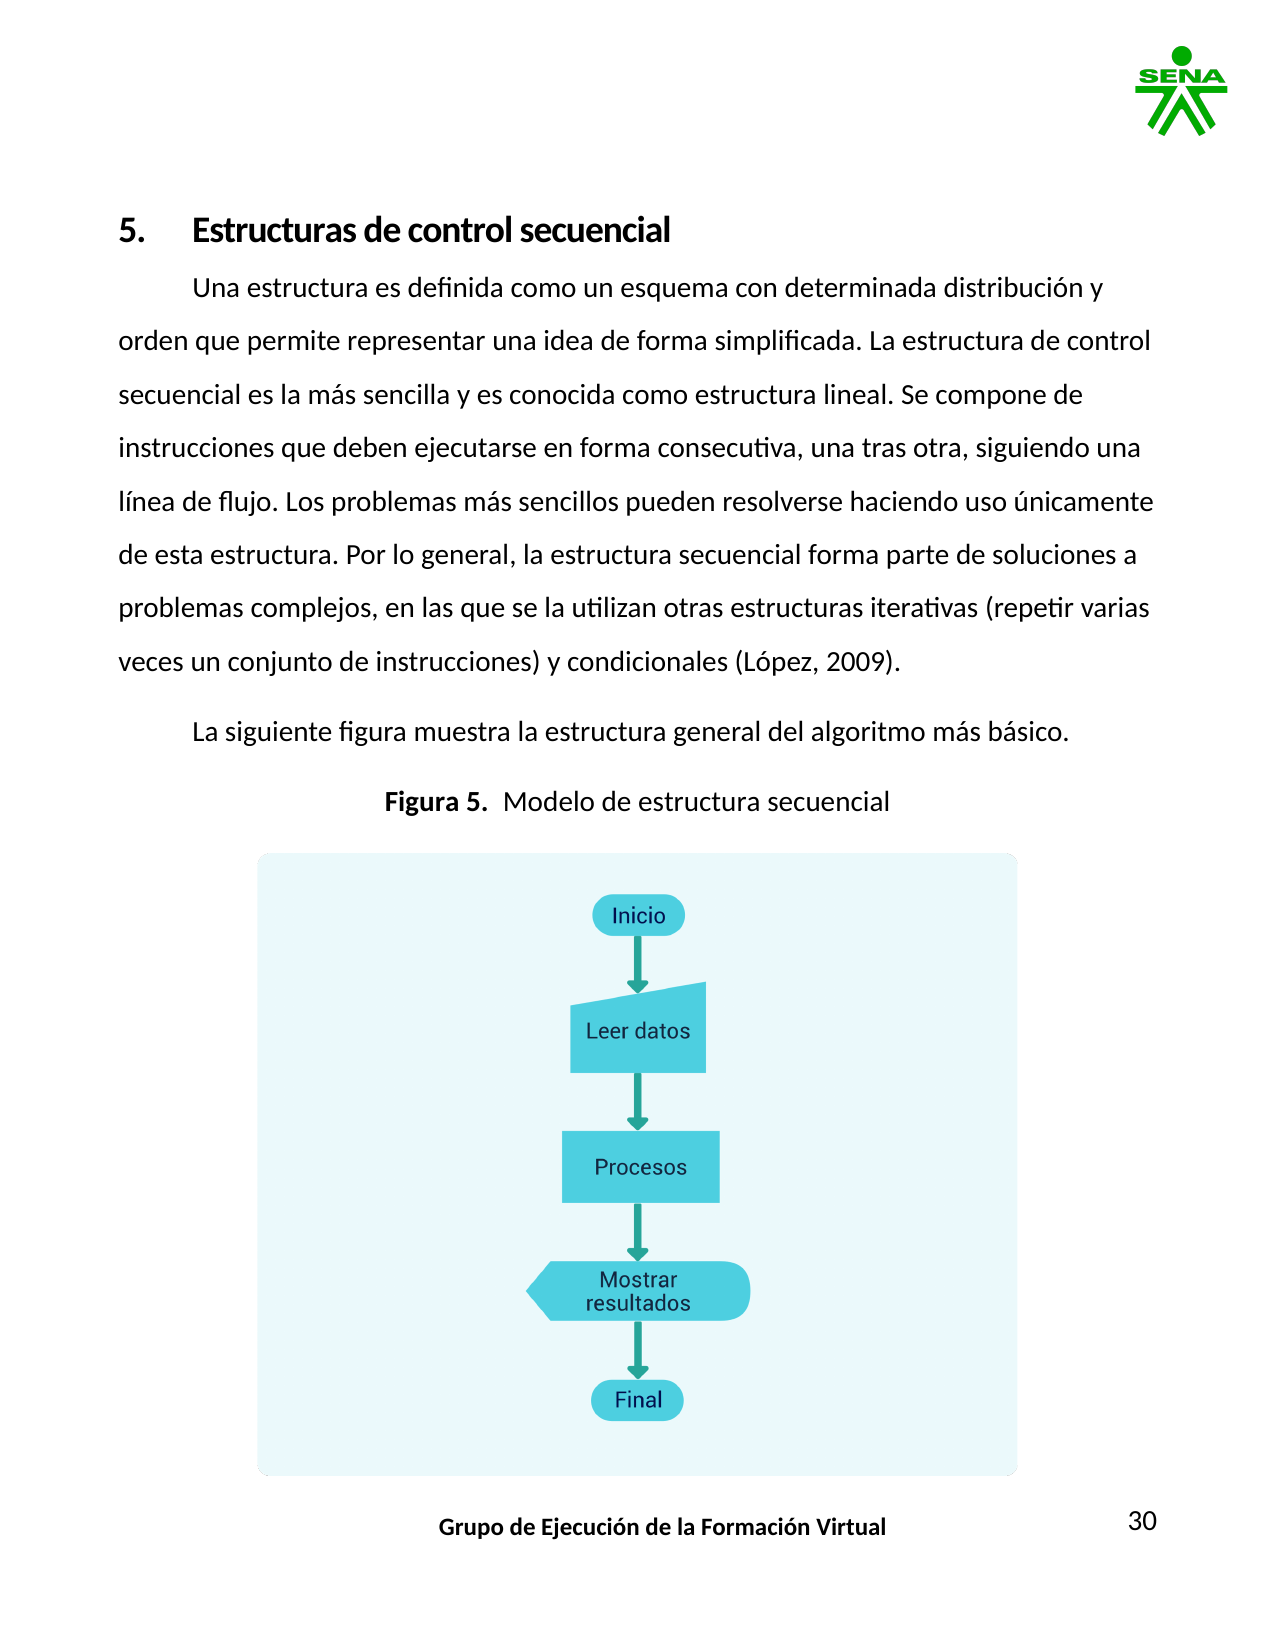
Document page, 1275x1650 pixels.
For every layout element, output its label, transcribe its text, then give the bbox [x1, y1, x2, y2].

text Una estructura es definida como un esquema con determinada distribución y orden que permite representar una idea de forma simplificada. La estructura de control secuencial es la más sencilla y es conocida como estructura lineal. Se compone de instrucciones que deben ejecutarse en forma consecutiva, una tras otra, siguiendo una línea de flujo. Los problemas más sencillos pueden resolverse haciendo uso únicamente de esta estructura. Por lo general, la estructura secuencial forma parte de soluciones a problemas complejos, en las que se la utilizan otras estructuras iterativas (repetir varias veces un conjunto de instrucciones) y condicionales (López, 2009). [118, 269, 1157, 678]
picture [257, 853, 1018, 1476]
text Modelo de estructura secuencial [118, 783, 1157, 819]
subtitle Estructuras de control secuencial [118, 206, 1157, 252]
text La siguiente figura muestra la estructura general del algoritmo más básico. [118, 713, 1157, 749]
picture [1135, 46, 1228, 136]
